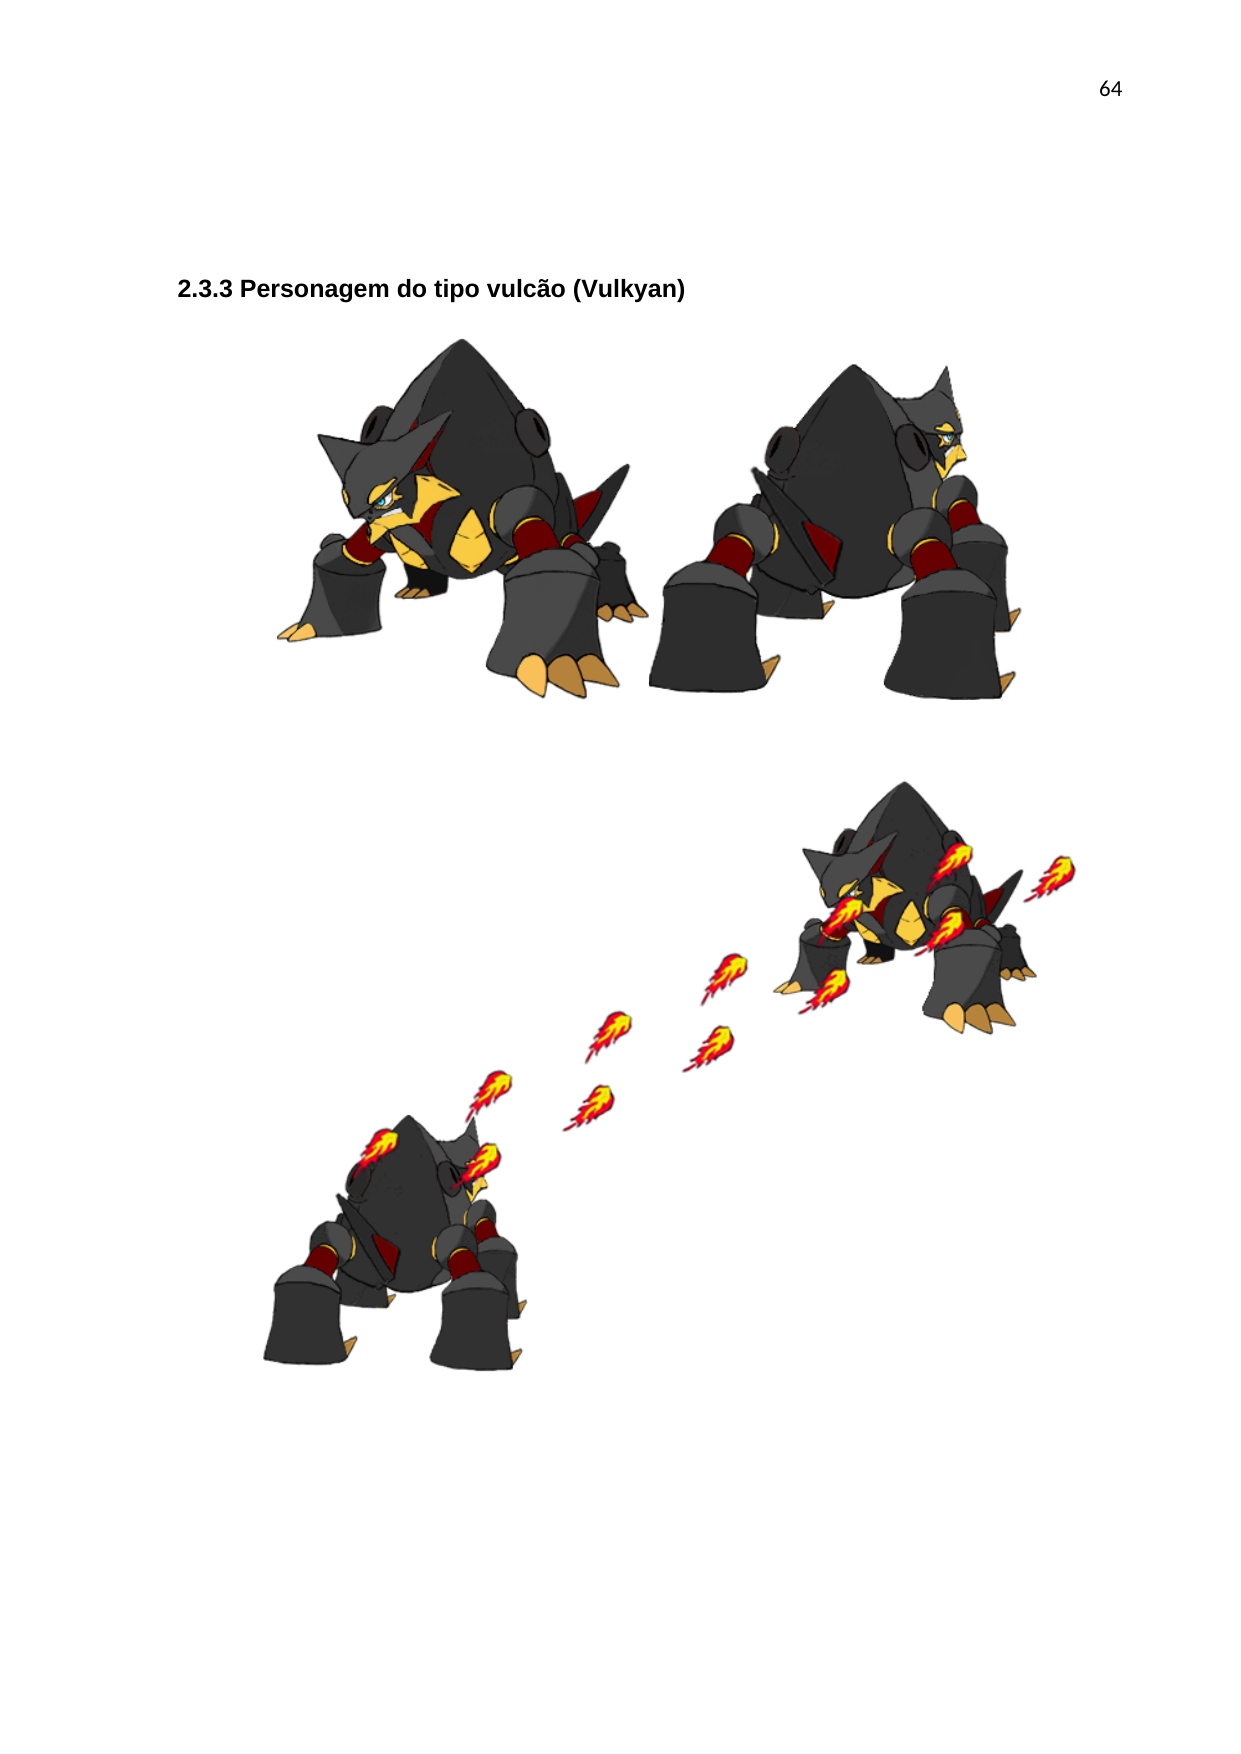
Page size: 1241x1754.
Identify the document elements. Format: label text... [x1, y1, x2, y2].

text 2.3.3 Personagem do tipo vulcão (Vulkyan) [177, 274, 1122, 302]
picture [277, 338, 1023, 700]
picture [200, 768, 1100, 1411]
